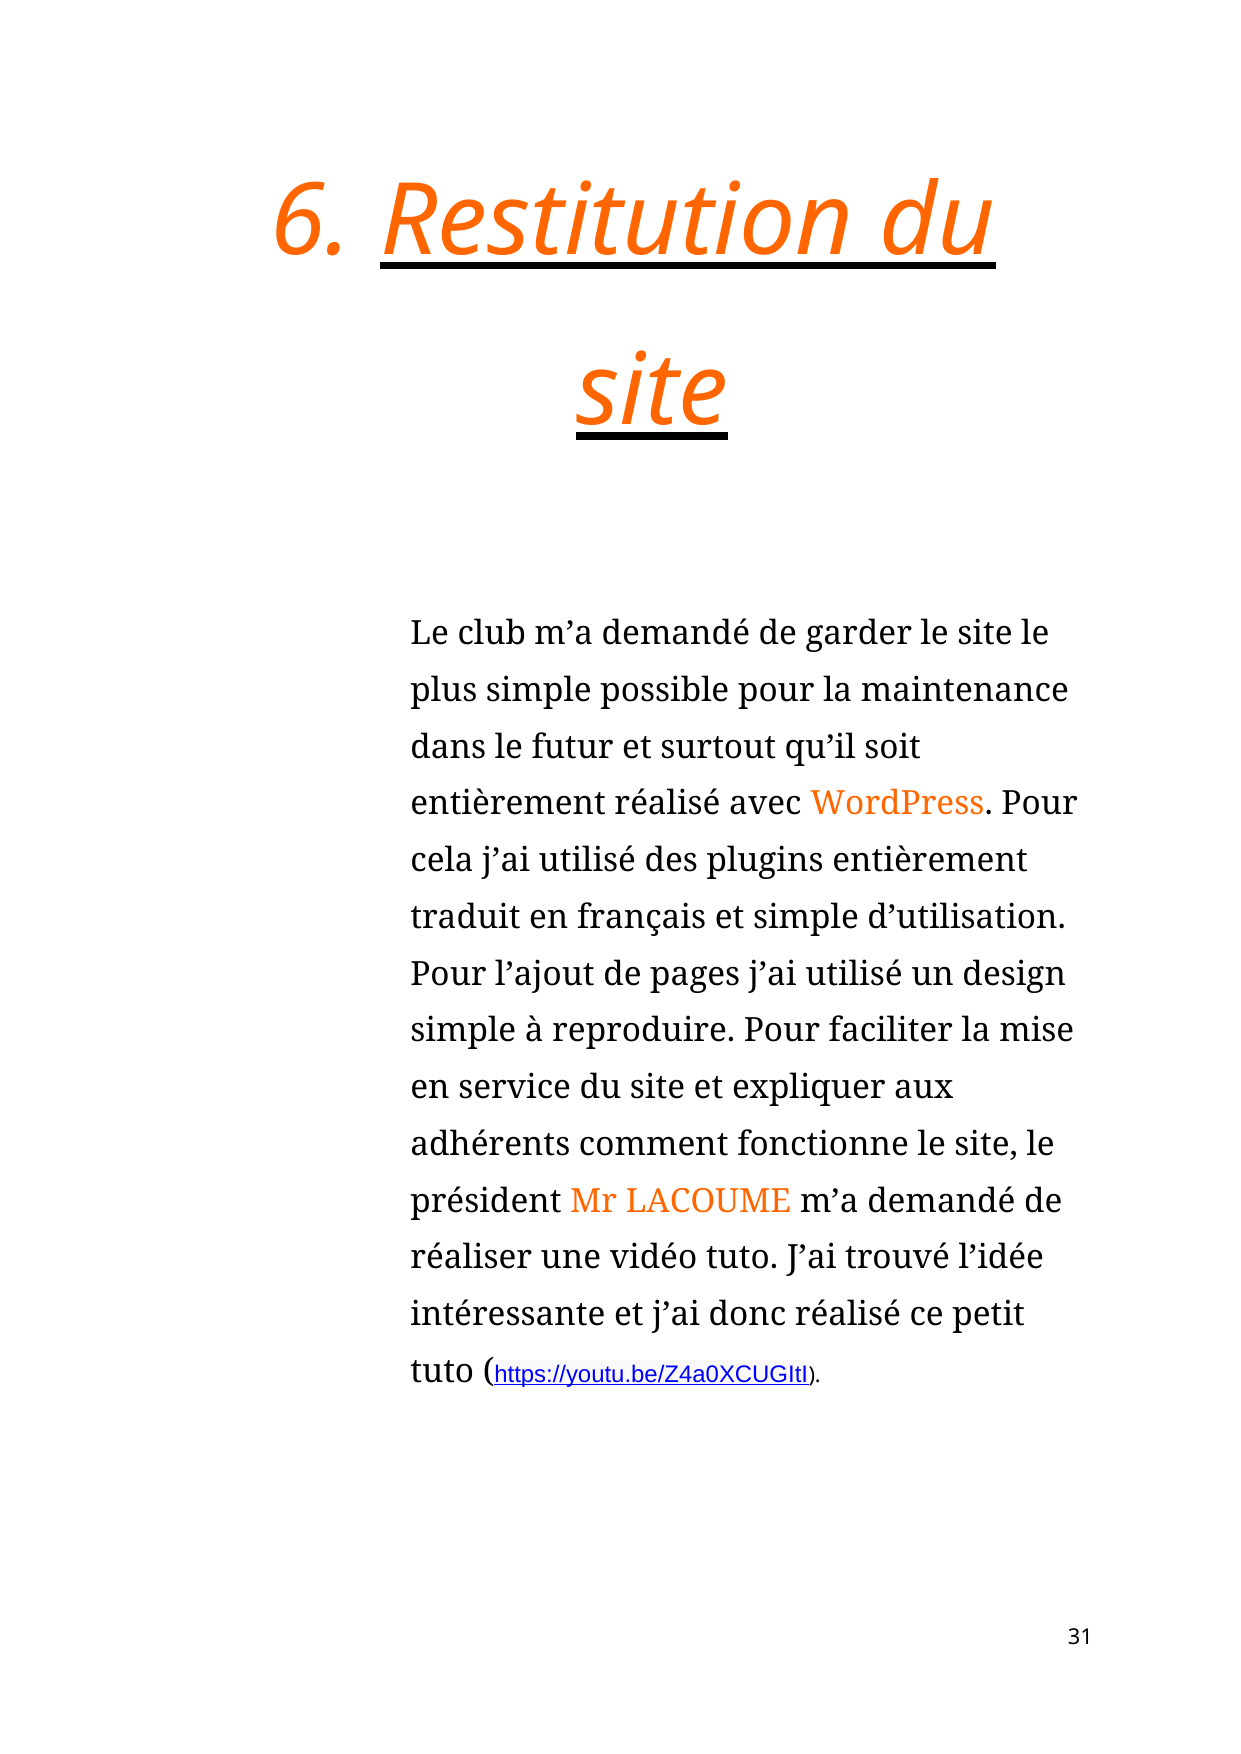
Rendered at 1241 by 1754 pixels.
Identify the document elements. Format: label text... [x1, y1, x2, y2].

list Le club m’a demandé de garder le site le plus simple possible pour la maintenance dans le futur et surtout qu’il soit entièrement réalisé avec WordPress. Pour cela j’ai utilisé des plugins entièrement traduit en français et simple d’utilisation. Pour l’ajout de pages j’ai utilisé un design simple à reproduire. Pour faciliter la mise en service du site et expliquer aux adhérents comment fonctionne le site, le président Mr LACOUME m’a demandé de réaliser une vidéo tuto. J’ai trouvé l’idée intéressante et j’ai donc réalisé ce petit tuto (https://youtu.be/Z4a0XCUGItI). [410, 609, 1093, 1392]
list Restitution du site [185, 148, 1093, 454]
